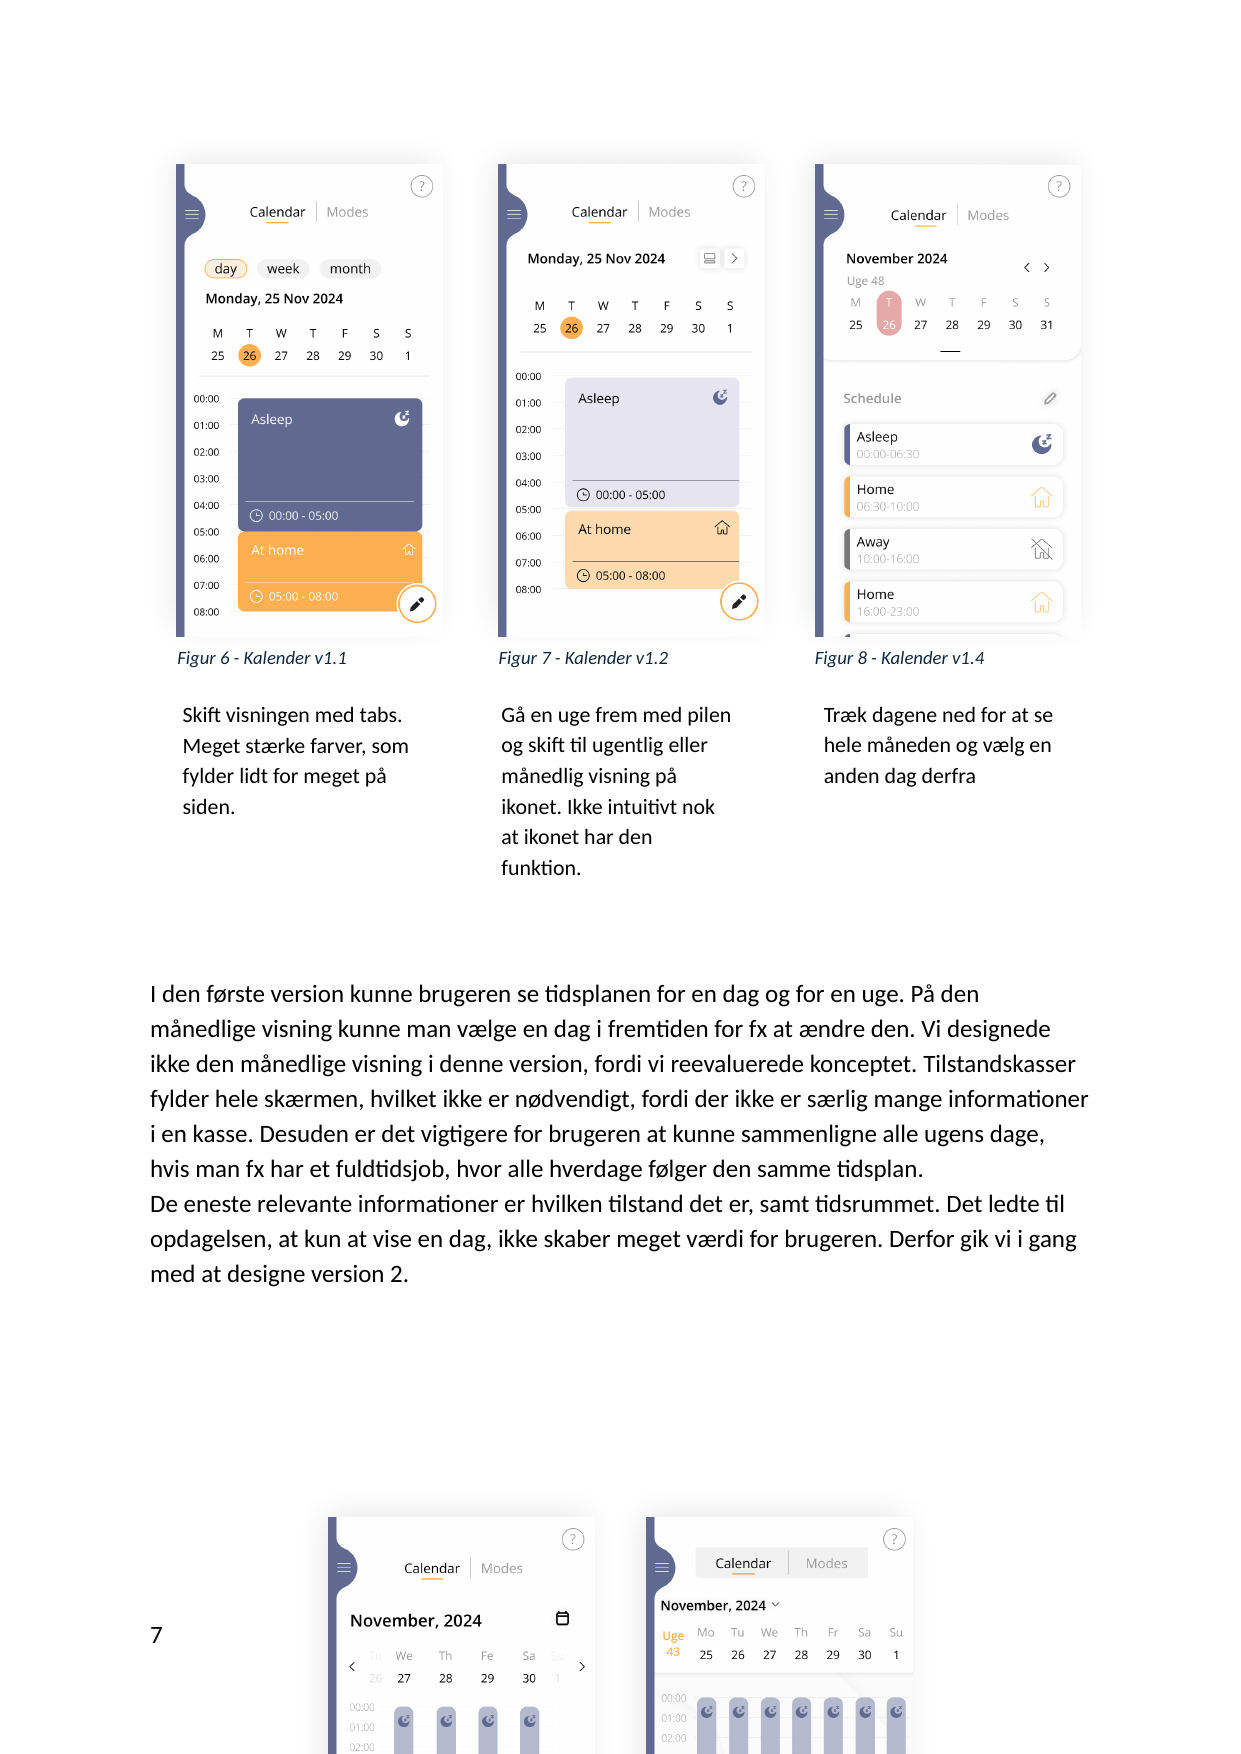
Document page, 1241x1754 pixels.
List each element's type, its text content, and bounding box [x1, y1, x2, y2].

text De eneste relevante informationer er hvilken tilstand det er, samt tidsrummet. Det ledte til opdagelsen, at kun at vise en dag, ikke skaber meget værdi for brugeren. Derfor gik vi i gang med at designe version 2. [150, 1188, 1090, 1289]
text I den første version kunne brugeren se tidsplanen for en dag og for en uge. På den månedlige visning kunne man vælge en dag i fremtiden for fx at ændre den. Vi designede ikke den månedlige visning i denne version, fordi vi reevaluerede konceptet. Tilstandskasser fylder hele skærmen, hvilket ikke er nødvendigt, fordi der ikke er særlig mange informationer i en kasse. Desuden er det vigtigere for brugeren at kunne sammenligne alle ugens dage, hvis man fx har et fuldtidsjob, hvor alle hverdage følger den samme tidsplan. [150, 978, 1090, 1184]
picture [498, 164, 765, 637]
picture [328, 1517, 595, 1754]
picture [176, 164, 443, 637]
picture [815, 164, 1081, 637]
picture [646, 1517, 913, 1754]
